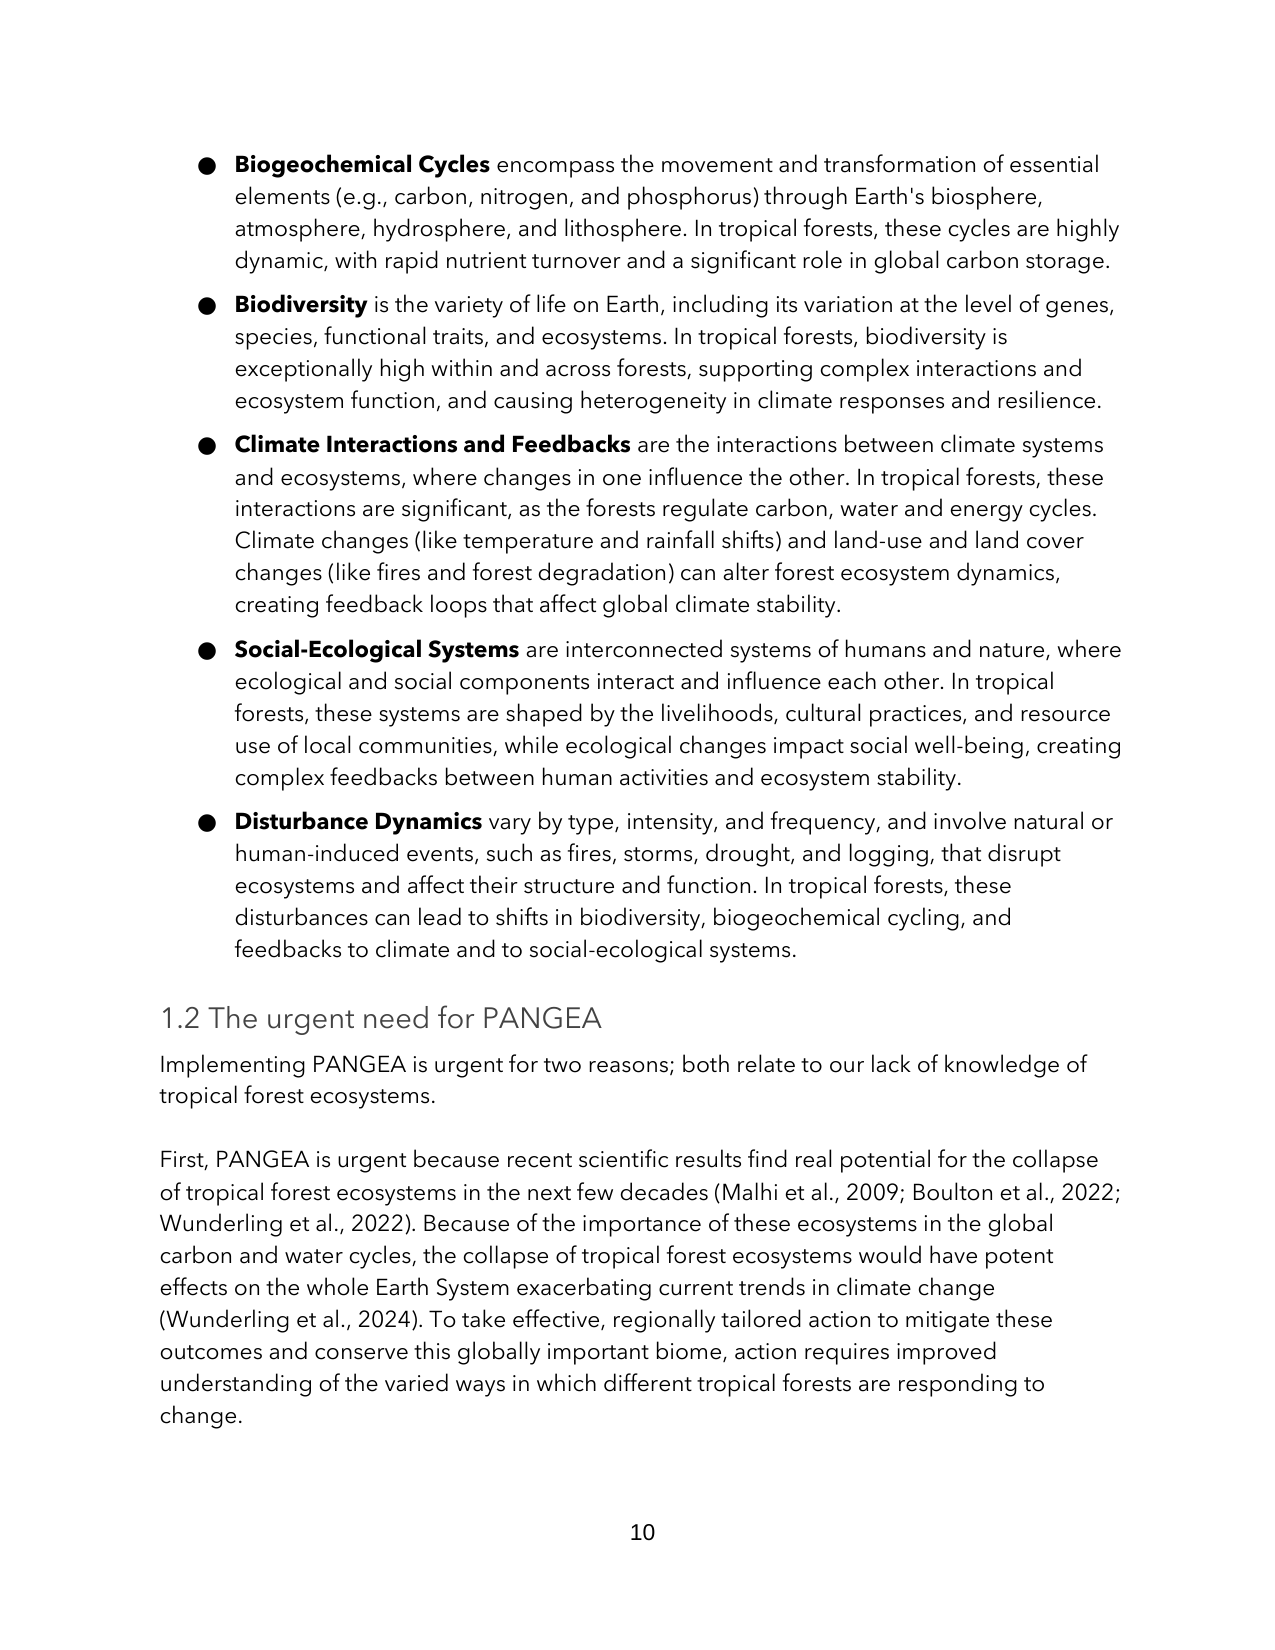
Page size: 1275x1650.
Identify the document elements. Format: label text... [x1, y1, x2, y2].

text Implementing PANGEA is urgent for two reasons; both relate to our lack of knowledge of tropical forest ecosystems. [159, 1050, 1125, 1110]
list Biodiversity is the variety of life on Earth, including its variation at the level of genes, species, functional traits, and ecosystems. In tropical forests, biodiversity is exceptionally high within and across forests, supporting complex interactions and ecosystem function, and causing heterogeneity in climate responses and resilience. [197, 290, 1125, 414]
list Social-Ecological Systems are interconnected systems of humans and nature, where ecological and social components interact and influence each other. In tropical forests, these systems are shaped by the livelihoods, cultural practices, and resource use of local communities, while ecological changes impact social well-being, creating complex feedbacks between human activities and ecosystem stability. [197, 635, 1125, 791]
list Biogeochemical Cycles encompass the movement and transformation of essential elements (e.g., carbon, nitrogen, and phosphorus) through Earth's biosphere, atmosphere, hydrosphere, and lithosphere. In tropical forests, these cycles are highly dynamic, with rapid nutrient turnover and a significant role in global carbon storage. [197, 150, 1125, 274]
subtitle 1.2 The urgent need for PANGEA [159, 1001, 1125, 1036]
list Disturbance Dynamics vary by type, intensity, and frequency, and involve natural or human-induced events, such as fires, storms, drought, and logging, that disrupt ecosystems and affect their structure and function. In tropical forests, these disturbances can lead to shifts in biodiversity, biogeochemical cycling, and feedbacks to climate and to social-ecological systems. [197, 808, 1125, 963]
text First, PANGEA is urgent because recent scientific results find real potential for the collapse of tropical forest ecosystems in the next few decades (Malhi et al., 2009; Boulton et al., 2022; Wunderling et al., 2022). Because of the importance of these ecosystems in the global carbon and water cycles, the collapse of tropical forest ecosystems would have potent effects on the whole Earth System exacerbating current trends in climate change (Wunderling et al., 2024). To take effective, regionally tailored action to mitigate these outcomes and conserve this globally important biome, action requires improved understanding of the varied ways in which different tropical forests are responding to change. [159, 1146, 1125, 1429]
list Climate Interactions and Feedbacks are the interactions between climate systems and ecosystems, where changes in one influence the other. In tropical forests, these interactions are significant, as the forests regulate carbon, water and energy cycles. Climate changes (like temperature and rainfall shifts) and land-use and land cover changes (like fires and forest degradation) can alter forest ecosystem dynamics, creating feedback loops that affect global climate stability. [197, 431, 1125, 618]
